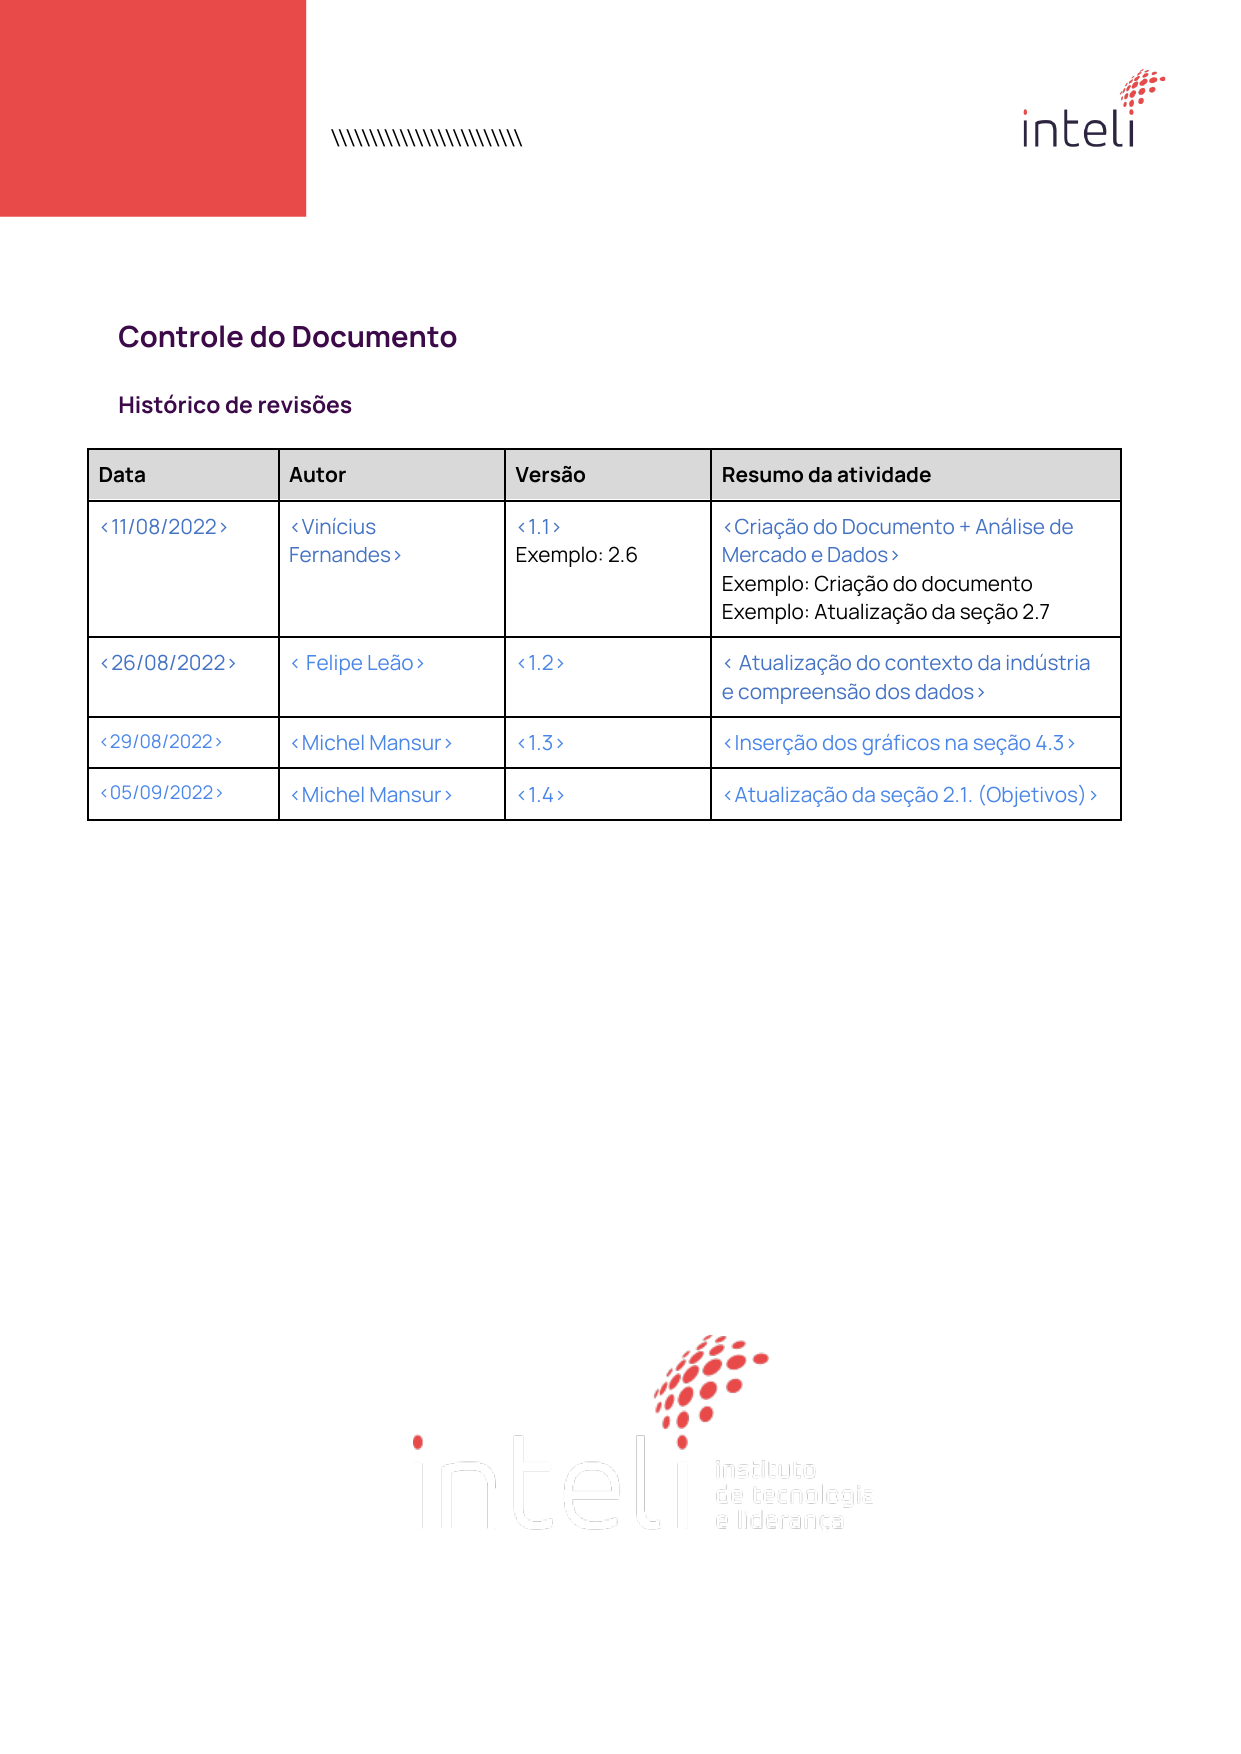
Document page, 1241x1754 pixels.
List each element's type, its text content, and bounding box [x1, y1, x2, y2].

table_header Autor [280, 450, 504, 499]
table_cell < Felipe Leão> [280, 638, 504, 716]
table_cell <1.1> Exemplo: 2.6 [506, 502, 710, 636]
table_header Versão [506, 450, 710, 499]
table_cell <05/09/2022> [89, 769, 278, 819]
picture [1023, 69, 1166, 147]
text Histórico de revisões [118, 389, 1122, 420]
table_header Resumo da atividade [712, 450, 1120, 499]
table_cell <Inserção dos gráficos na seção 4.3> [712, 718, 1120, 767]
table_cell <Atualização da seção 2.1. (Objetivos)> [712, 769, 1120, 819]
table_cell <1.3> [506, 718, 710, 767]
table_cell <11/08/2022> [89, 502, 278, 636]
text \\\\\\\\\\\\\\\\\\\\\\\\\ [307, 124, 1122, 153]
picture [0, 0, 307, 217]
table_cell <Michel Mansur> [280, 718, 504, 767]
table_cell < Atualização do contexto da indústria e compreensão dos dados> [712, 638, 1120, 716]
table_cell <29/08/2022> [89, 718, 278, 767]
table_cell <1.2> [506, 638, 710, 716]
table_cell <Vinícius Fernandes> [280, 502, 504, 636]
table_header Data [89, 450, 278, 499]
table_cell <Criação do Documento + Análise de Mercado e Dados> Exemplo: Criação do documento Exemplo: Atualização da seção 2.7 [712, 502, 1120, 636]
table_cell <26/08/2022> [89, 638, 278, 716]
picture [413, 1335, 873, 1534]
table_cell <Michel Mansur> [280, 769, 504, 819]
table_cell <1.4> [506, 769, 710, 819]
text Controle do Documento [118, 316, 1122, 356]
